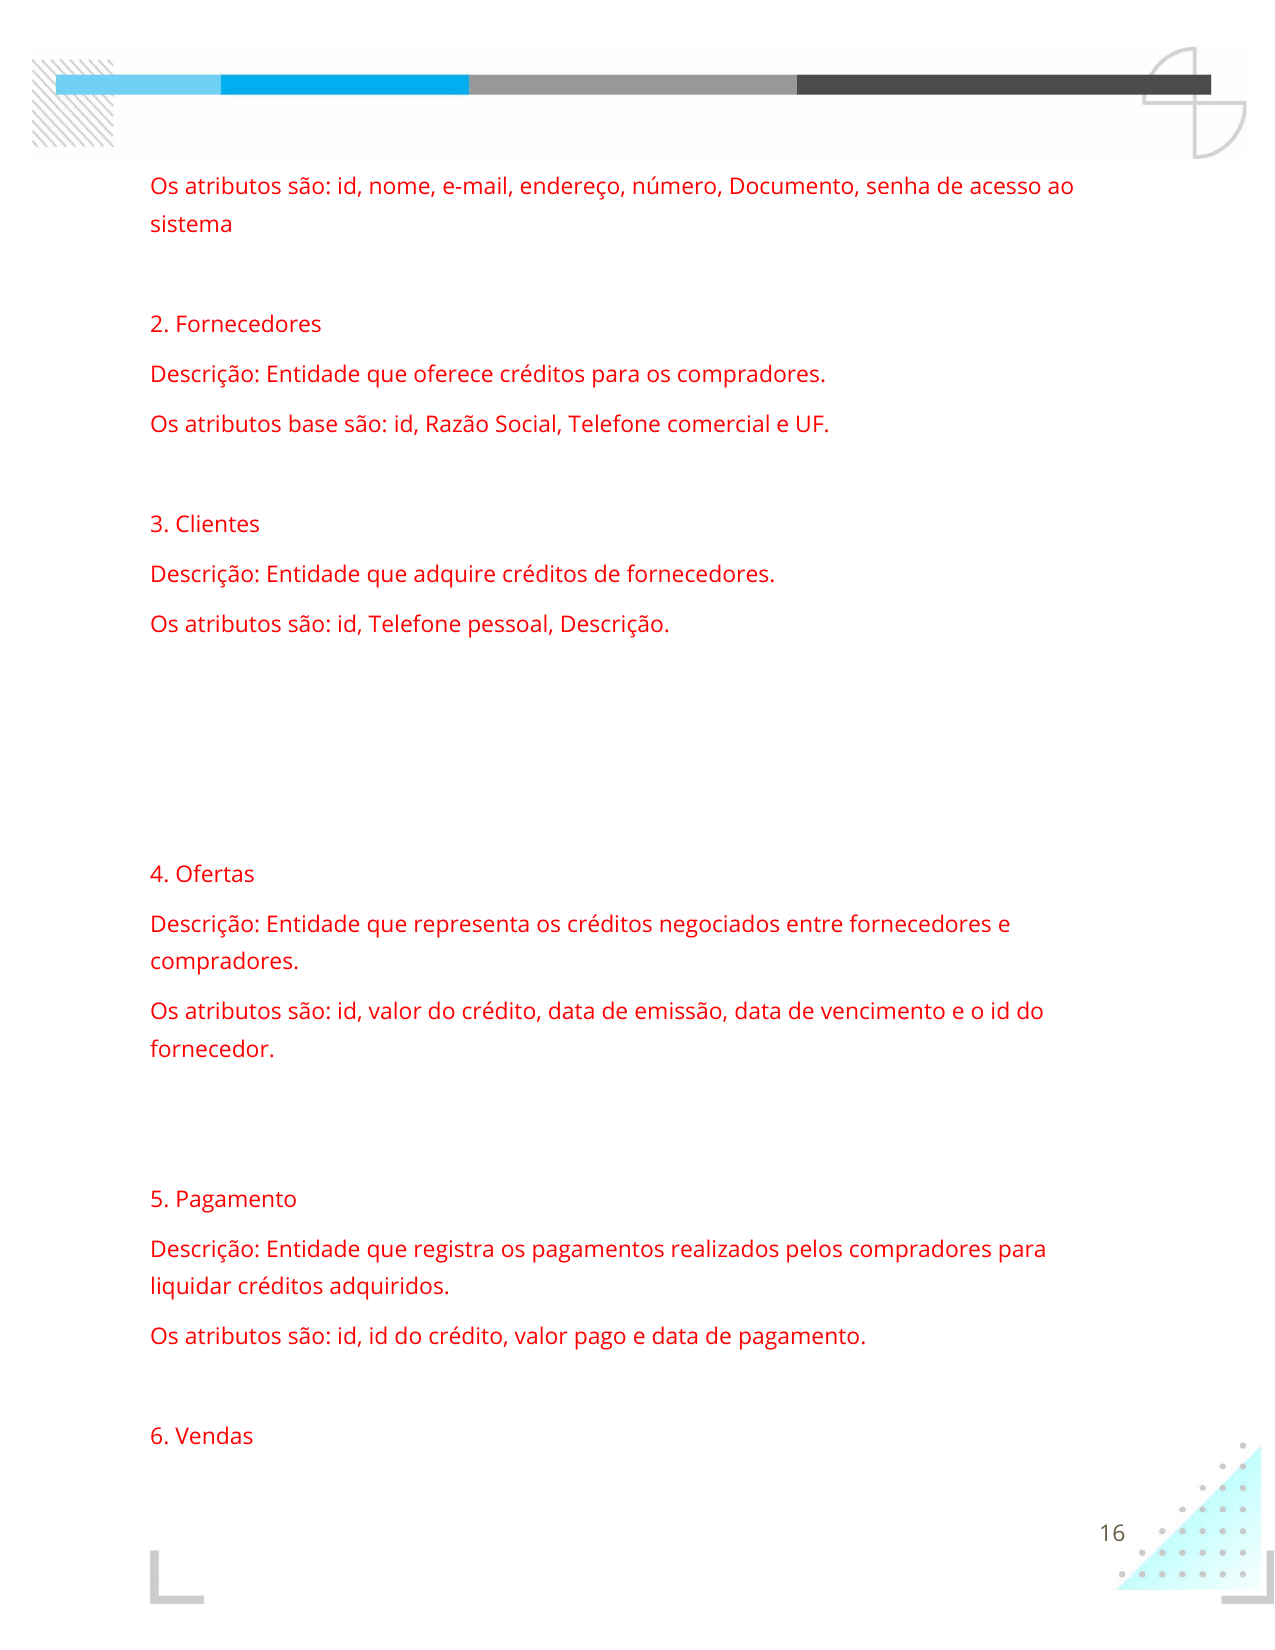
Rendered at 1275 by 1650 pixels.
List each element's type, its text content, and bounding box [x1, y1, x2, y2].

text Descrição: Entidade que adquire créditos de fornecedores. [150, 557, 1125, 589]
text Os atributos são: id, valor do crédito, data de emissão, data de vencimento e o id do fornecedor. [150, 995, 1125, 1064]
text Descrição: Entidade que oferece créditos para os compradores. [150, 357, 1125, 389]
text Os atributos base são: id, Razão Social, Telefone comercial e UF. [150, 407, 1125, 439]
picture [31, 46, 1247, 159]
text 3. Clientes [150, 507, 1125, 539]
text 2. Fornecedores [150, 307, 1125, 339]
text Os atributos são: id, Telefone pessoal, Descrição. [150, 607, 1125, 639]
text Os atributos são: id, nome, e-mail, endereço, número, Documento, senha de acesso ao sistema [150, 170, 1125, 239]
text 6. Vendas [150, 1420, 1125, 1451]
text 4. Ofertas [150, 857, 1125, 889]
text Descrição: Entidade que registra os pagamentos realizados pelos compradores para liquidar créditos adquiridos. [150, 1232, 1125, 1301]
picture [150, 1442, 1275, 1604]
text Os atributos são: id, id do crédito, valor pago e data de pagamento. [150, 1320, 1125, 1351]
text Descrição: Entidade que representa os créditos negociados entre fornecedores e compradores. [150, 907, 1125, 976]
text 5. Pagamento [150, 1182, 1125, 1214]
